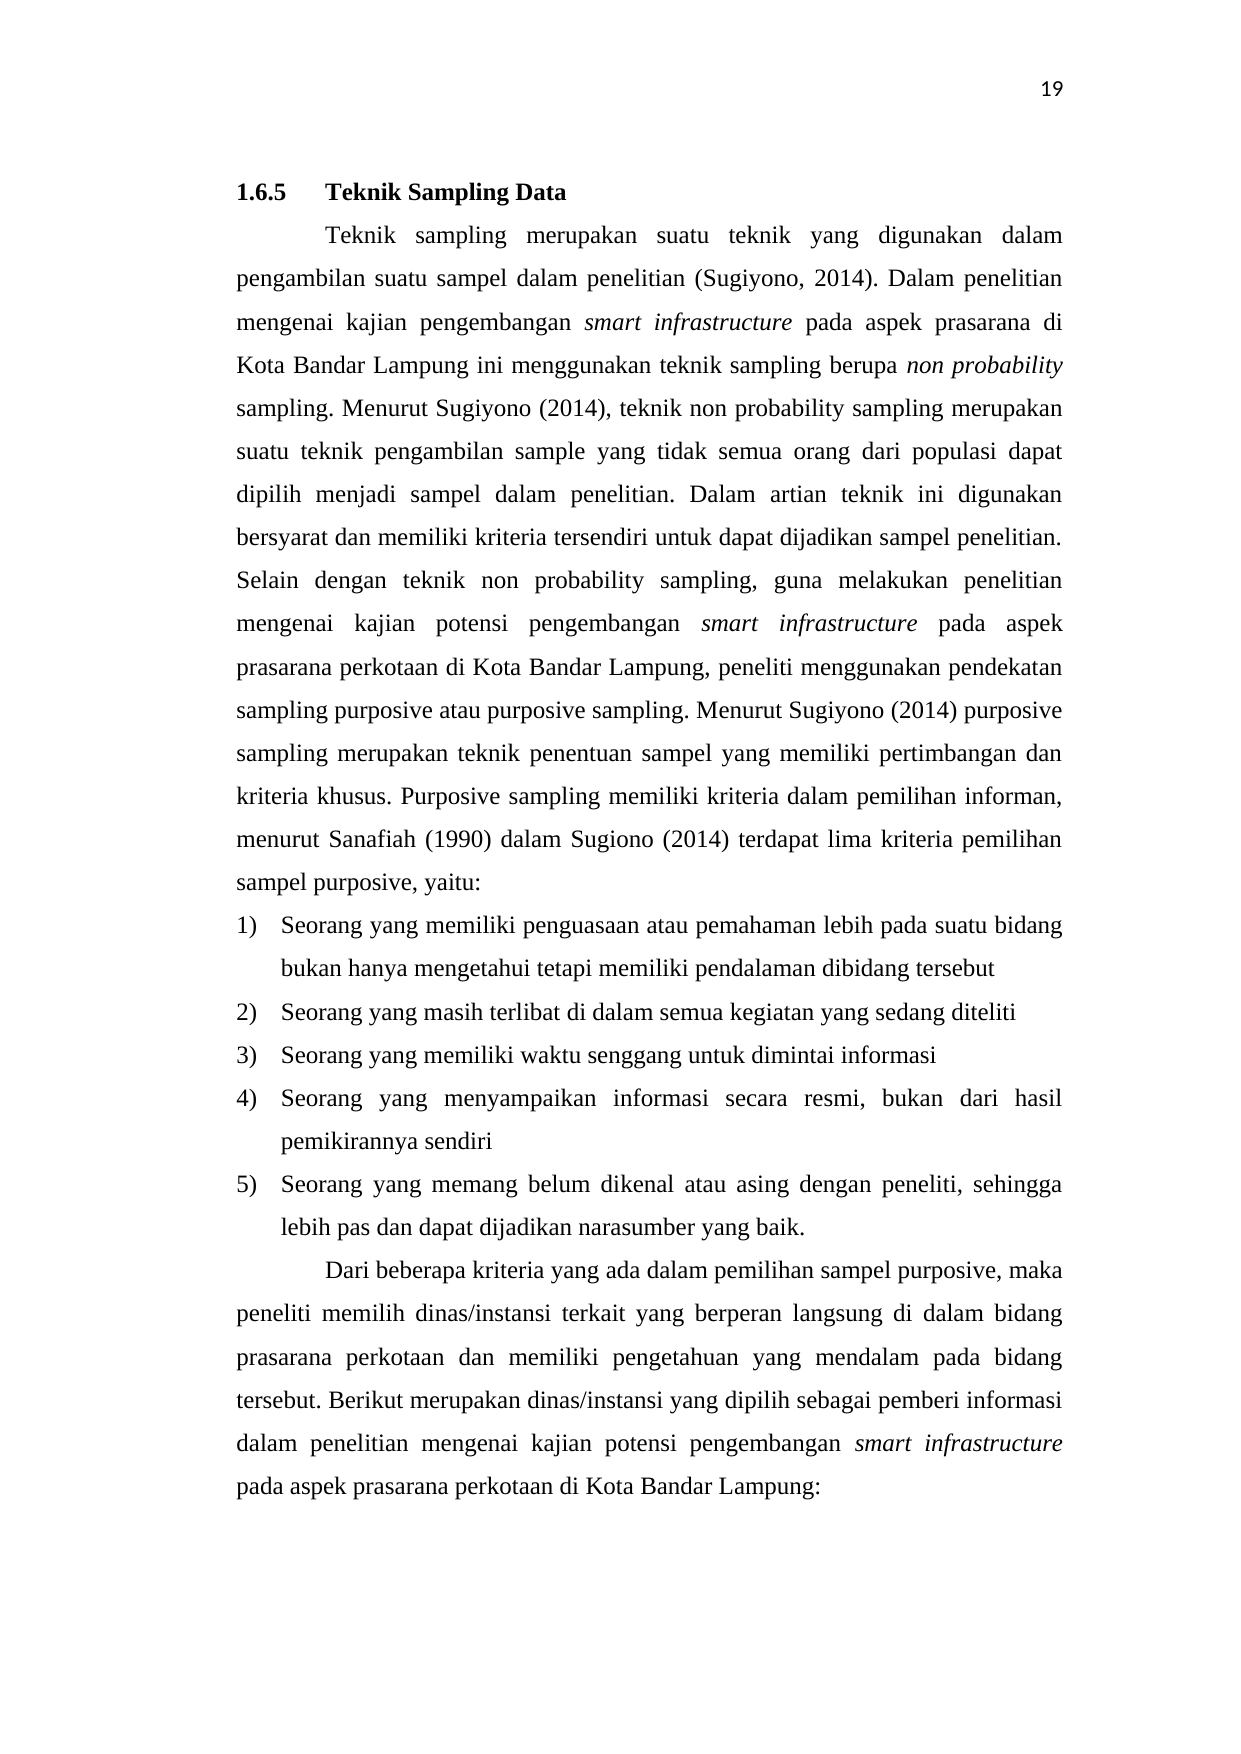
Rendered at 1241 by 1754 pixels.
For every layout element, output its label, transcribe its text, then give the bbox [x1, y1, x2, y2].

list Seorang yang memang belum dikenal atau asing dengan peneliti, sehingga lebih pas dan dapat dijadikan narasumber yang baik. [236, 1169, 1063, 1241]
text Dari beberapa kriteria yang ada dalam pemilihan sampel purposive, maka peneliti memilih dinas/instansi terkait yang berperan langsung di dalam bidang prasarana perkotaan dan memiliki pengetahuan yang mendalam pada bidang tersebut. Berikut merupakan dinas/instansi yang dipilih sebagai pemberi informasi dalam penelitian mengenai kajian potensi pengembangan smart infrastructure pada aspek prasarana perkotaan di Kota Bandar Lampung: [236, 1255, 1063, 1500]
subtitle Teknik Sampling Data [236, 177, 1063, 206]
list Seorang yang menyampaikan informasi secara resmi, bukan dari hasil pemikirannya sendiri [236, 1083, 1063, 1155]
list Seorang yang masih terlibat di dalam semua kegiatan yang sedang diteliti [236, 997, 1063, 1025]
list Seorang yang memiliki waktu senggang untuk dimintai informasi [236, 1040, 1063, 1068]
list Seorang yang memiliki penguasaan atau pemahaman lebih pada suatu bidang bukan hanya mengetahui tetapi memiliki pendalaman dibidang tersebut [236, 910, 1063, 982]
text Teknik sampling merupakan suatu teknik yang digunakan dalam pengambilan suatu sampel dalam penelitian (Sugiyono, 2014). Dalam penelitian mengenai kajian pengembangan smart infrastructure pada aspek prasarana di Kota Bandar Lampung ini menggunakan teknik sampling berupa non probability sampling. Menurut Sugiyono (2014), teknik non probability sampling merupakan suatu teknik pengambilan sample yang tidak semua orang dari populasi dapat dipilih menjadi sampel dalam penelitian. Dalam artian teknik ini digunakan bersyarat dan memiliki kriteria tersendiri untuk dapat dijadikan sampel penelitian. Selain dengan teknik non probability sampling, guna melakukan penelitian mengenai kajian potensi pengembangan smart infrastructure pada aspek prasarana perkotaan di Kota Bandar Lampung, peneliti menggunakan pendekatan sampling purposive atau purposive sampling. Menurut Sugiyono (2014) purposive sampling merupakan teknik penentuan sampel yang memiliki pertimbangan dan kriteria khusus. Purposive sampling memiliki kriteria dalam pemilihan informan, menurut Sanafiah (1990) dalam Sugiono (2014) terdapat lima kriteria pemilihan sampel purposive, yaitu: [236, 220, 1063, 896]
